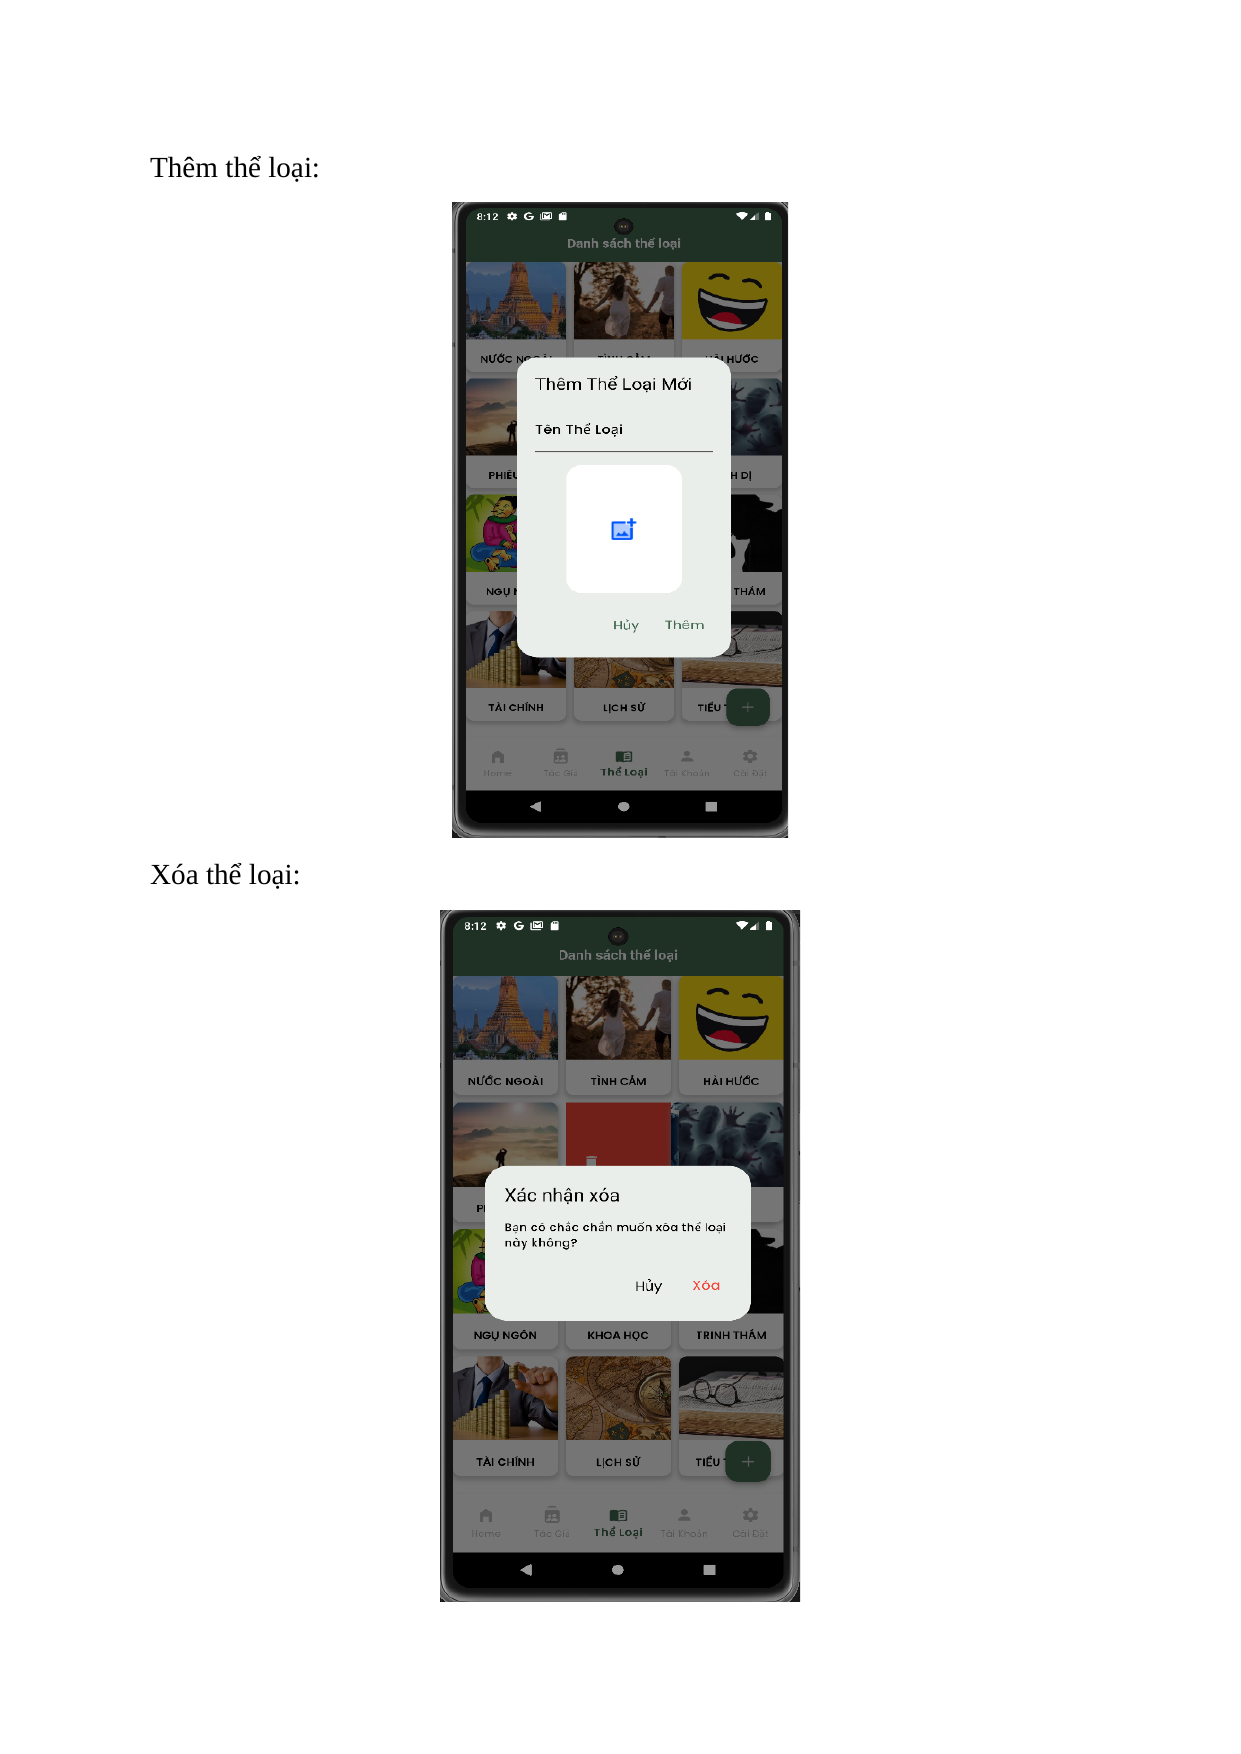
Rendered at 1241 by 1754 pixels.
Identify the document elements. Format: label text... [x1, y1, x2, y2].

text Thêm thể loại: [150, 150, 1090, 183]
picture [452, 202, 789, 838]
picture [440, 910, 800, 1602]
text Xóa thể loại: [150, 857, 1090, 891]
